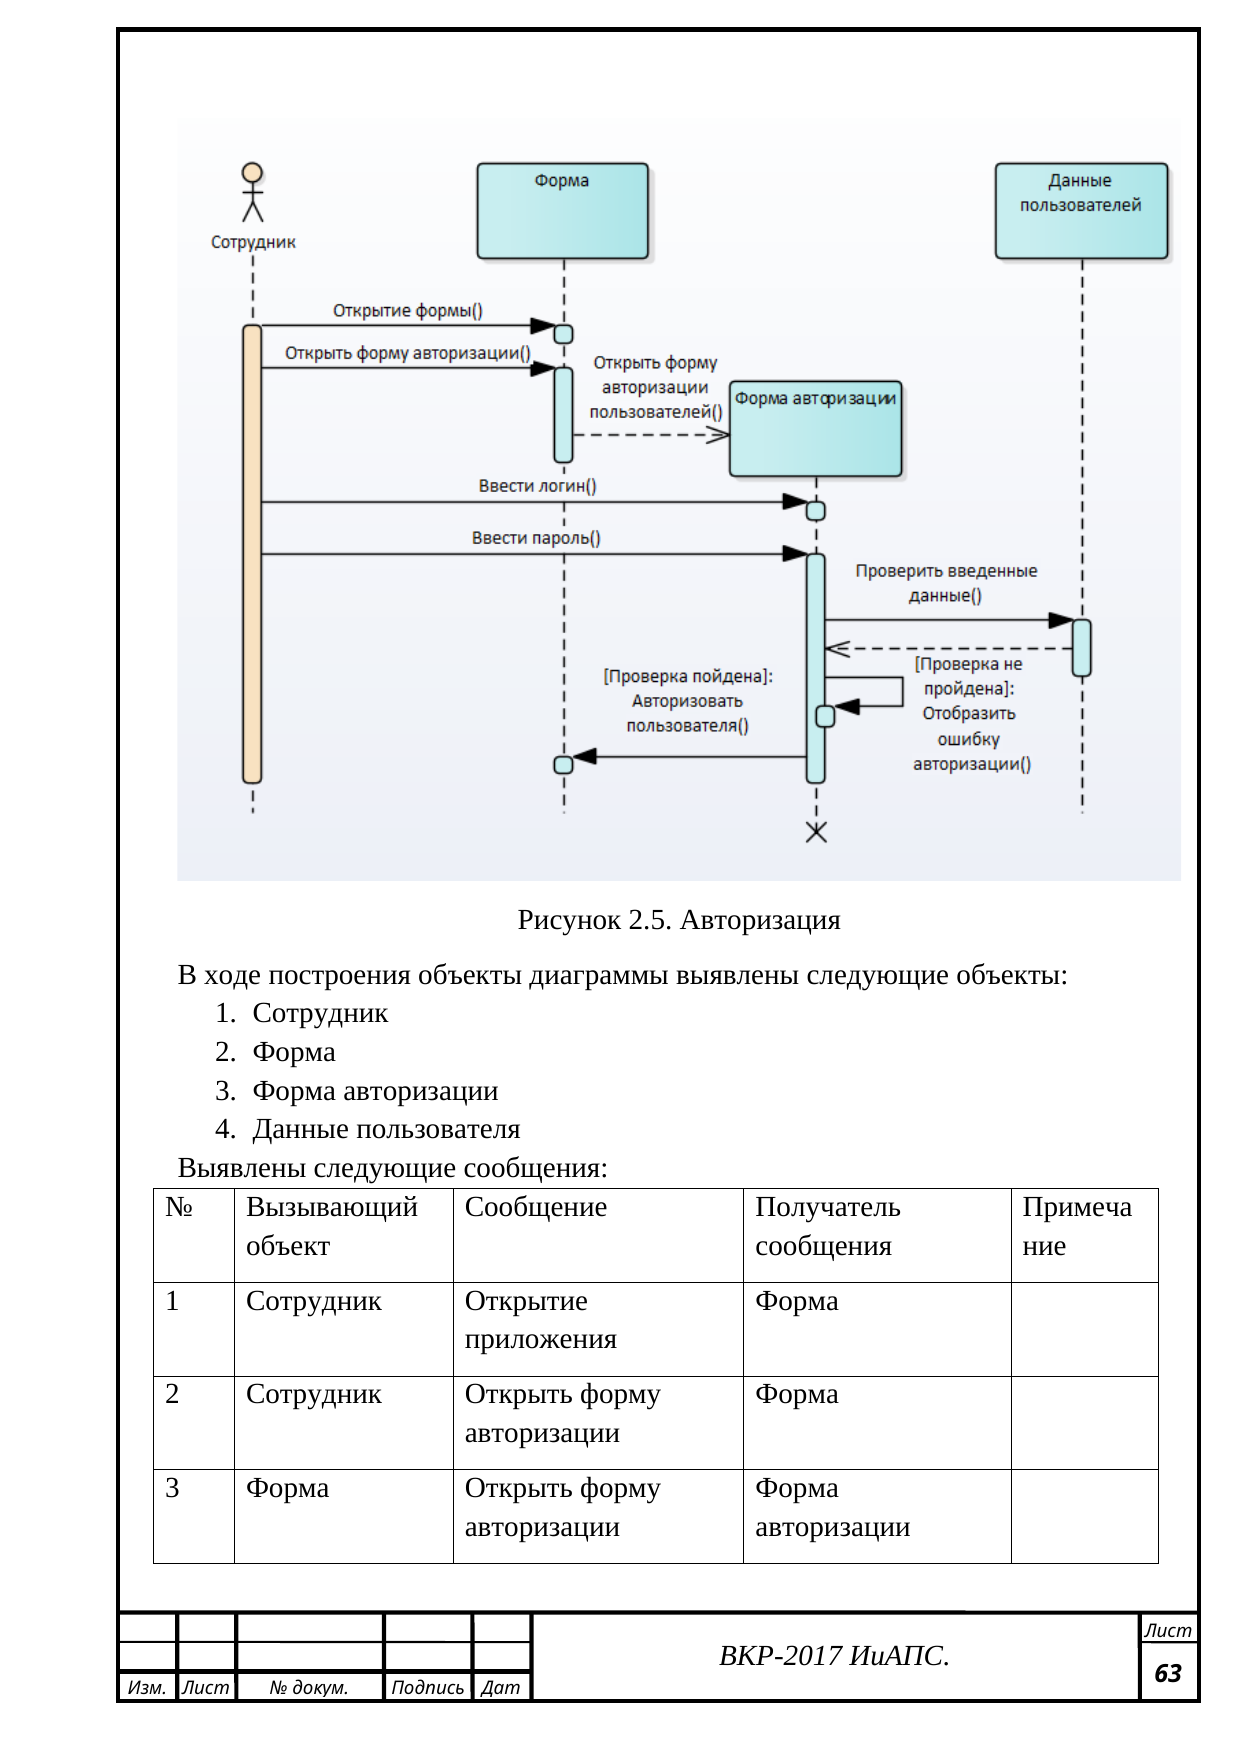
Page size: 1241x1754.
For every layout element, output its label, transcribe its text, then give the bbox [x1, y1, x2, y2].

table_cell [1012, 1470, 1158, 1563]
text Выявлены следующие сообщения: [177, 1150, 1181, 1183]
table_cell 1 [154, 1283, 234, 1376]
picture [177, 118, 1182, 881]
table_cell Форма авторизации [744, 1470, 1011, 1563]
table_cell Форма [235, 1470, 453, 1563]
table_cell Форма [744, 1283, 1011, 1376]
list Форма авторизации [215, 1073, 1181, 1106]
table_cell 3 [154, 1470, 234, 1563]
table_cell Форма [744, 1377, 1011, 1469]
list Данные пользователя [215, 1111, 1181, 1145]
table_header Вызывающий объект [235, 1189, 453, 1282]
table_header Получатель сообщения [744, 1189, 1011, 1282]
table_cell Открытие приложения [454, 1283, 743, 1376]
table_cell Открыть форму авторизации [454, 1377, 743, 1469]
table_header № [154, 1189, 234, 1282]
list Сотрудник [215, 996, 1181, 1029]
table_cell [454, 1470, 743, 1563]
table_cell Сотрудник [235, 1377, 453, 1469]
text В ходе построения объекты диаграммы выявлены следующие объекты: [177, 957, 1181, 991]
table_header Сообщение [454, 1189, 743, 1282]
table_cell [1012, 1283, 1158, 1376]
table_cell [1012, 1377, 1158, 1469]
table_header Примечание [1012, 1189, 1158, 1282]
text Рисунок 2.5. Авторизация [177, 902, 1181, 935]
table_cell Сотрудник [235, 1283, 453, 1376]
list Форма [215, 1034, 1181, 1068]
table_cell 2 [154, 1377, 234, 1469]
